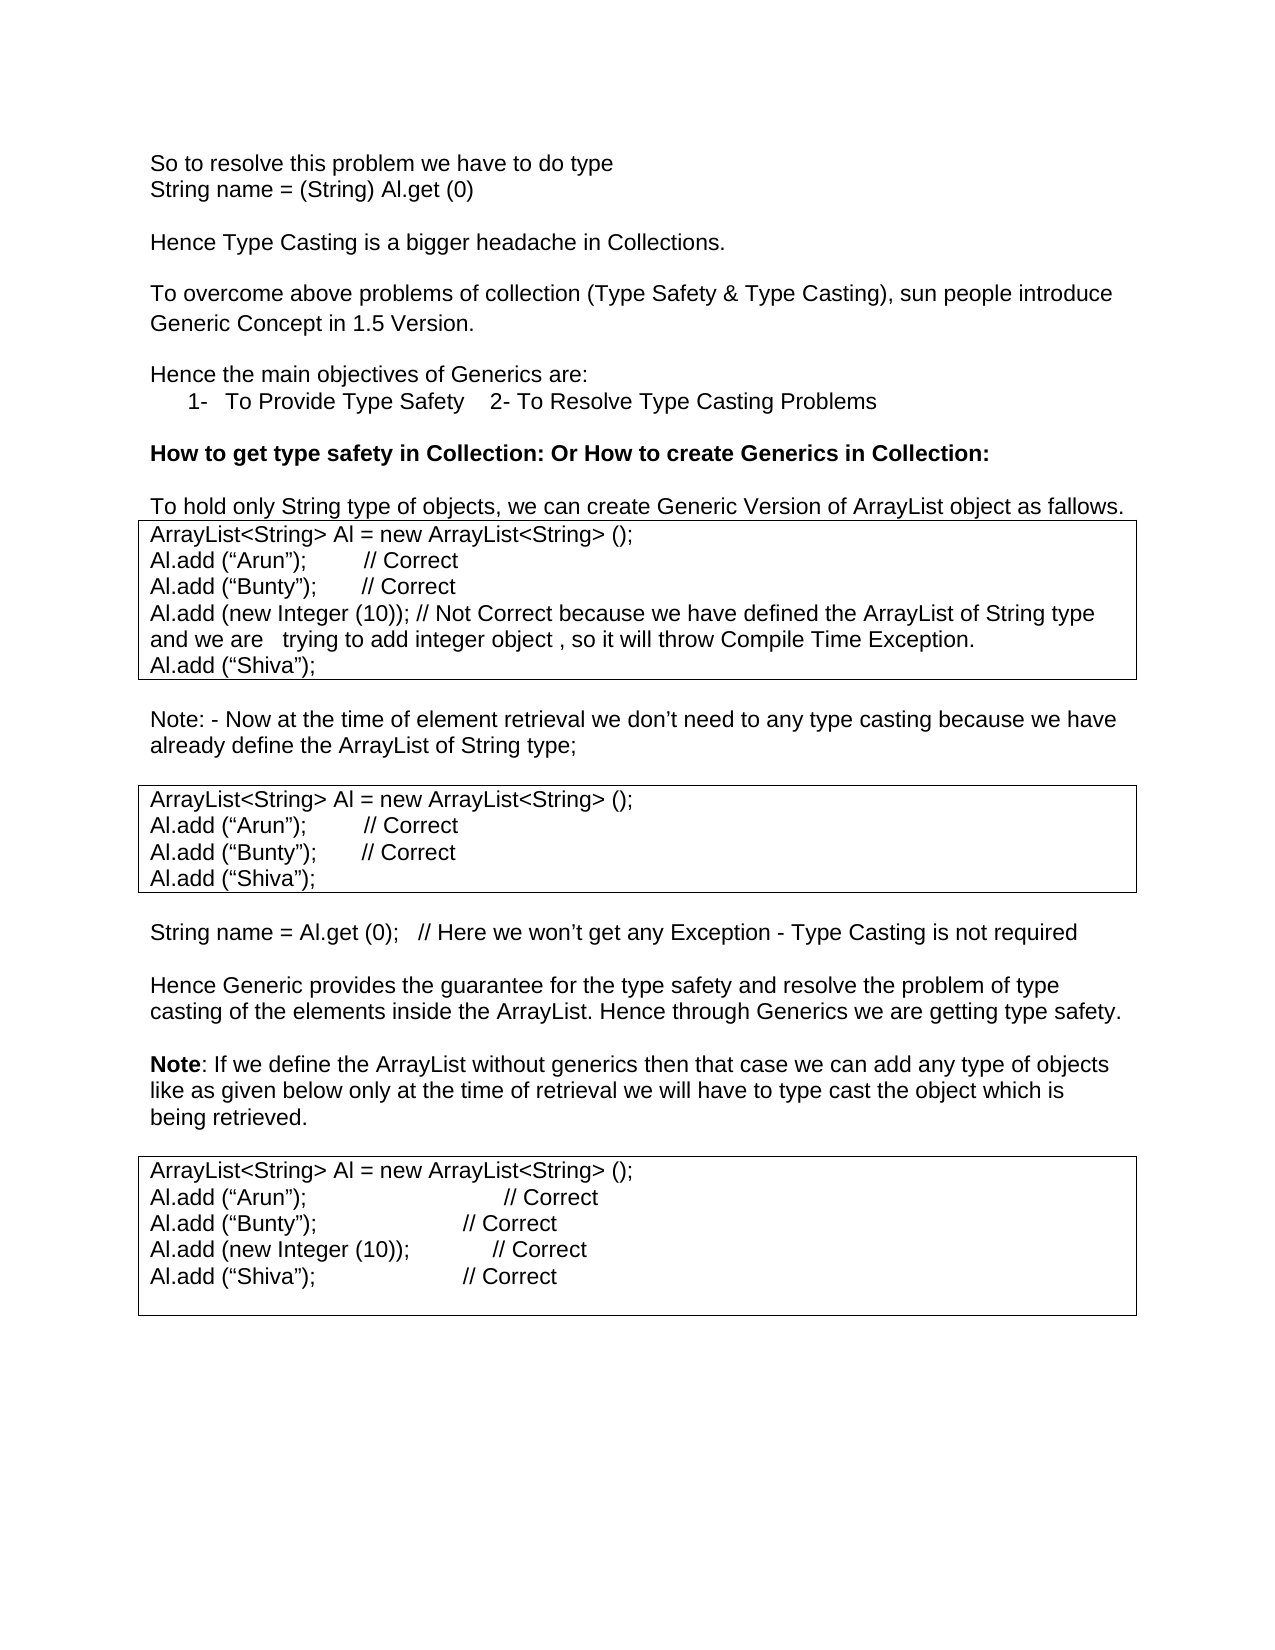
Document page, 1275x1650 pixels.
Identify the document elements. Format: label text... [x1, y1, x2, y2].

text Note: If we define the ArrayList without generics then that case we can add any type of objects like as given below only at the time of retrieval we will have to type cast the object which is being retrieved. [150, 1051, 1125, 1130]
text To hold only String type of objects, we can create Generic Version of ArrayList object as fallows. [150, 493, 1125, 519]
text Hence Type Casting is a bigger headache in Collections. [150, 229, 1125, 255]
text So to resolve this problem we have to do type [150, 150, 1125, 176]
table_header ArrayList<String> Al = new ArrayList<String> (); Al.add (“Arun”); // Correct Al.add (“Bunty”); // Correct Al.add (new Integer (10)); // Correct Al.add (“Shiva”); // Correct [139, 1157, 1136, 1315]
text String name = (String) Al.get (0) [150, 176, 1125, 203]
text To overcome above problems of collection (Type Safety & Type Casting), sun people introduce Generic Concept in 1.5 Version. [150, 280, 1125, 337]
text How to get type safety in Collection: Or How to create Generics in Collection: [150, 440, 1125, 467]
table_header ArrayList<String> Al = new ArrayList<String> (); Al.add (“Arun”); // Correct Al.add (“Bunty”); // Correct Al.add (new Integer (10)); // Not Correct because we have defined the ArrayList of String type and we are trying to add integer object , so it will throw Compile Time Exception. Al.add (“Shiva”); [139, 521, 1136, 679]
text String name = Al.get (0); // Here we won’t get any Exception - Type Casting is not required [150, 919, 1125, 945]
table_header ArrayList<String> Al = new ArrayList<String> (); Al.add (“Arun”); // Correct Al.add (“Bunty”); // Correct Al.add (“Shiva”); [139, 786, 1136, 892]
text Hence Generic provides the guarantee for the type safety and resolve the problem of type casting of the elements inside the ArrayList. Hence through Generics we are getting type safety. [150, 972, 1125, 1024]
list To Provide Type Safety 2- To Resolve Type Casting Problems [187, 388, 1125, 414]
text Hence the main objectives of Generics are: [150, 361, 1125, 388]
text Note: - Now at the time of element retrieval we don’t need to any type casting because we have already define the ArrayList of String type; [150, 706, 1125, 759]
